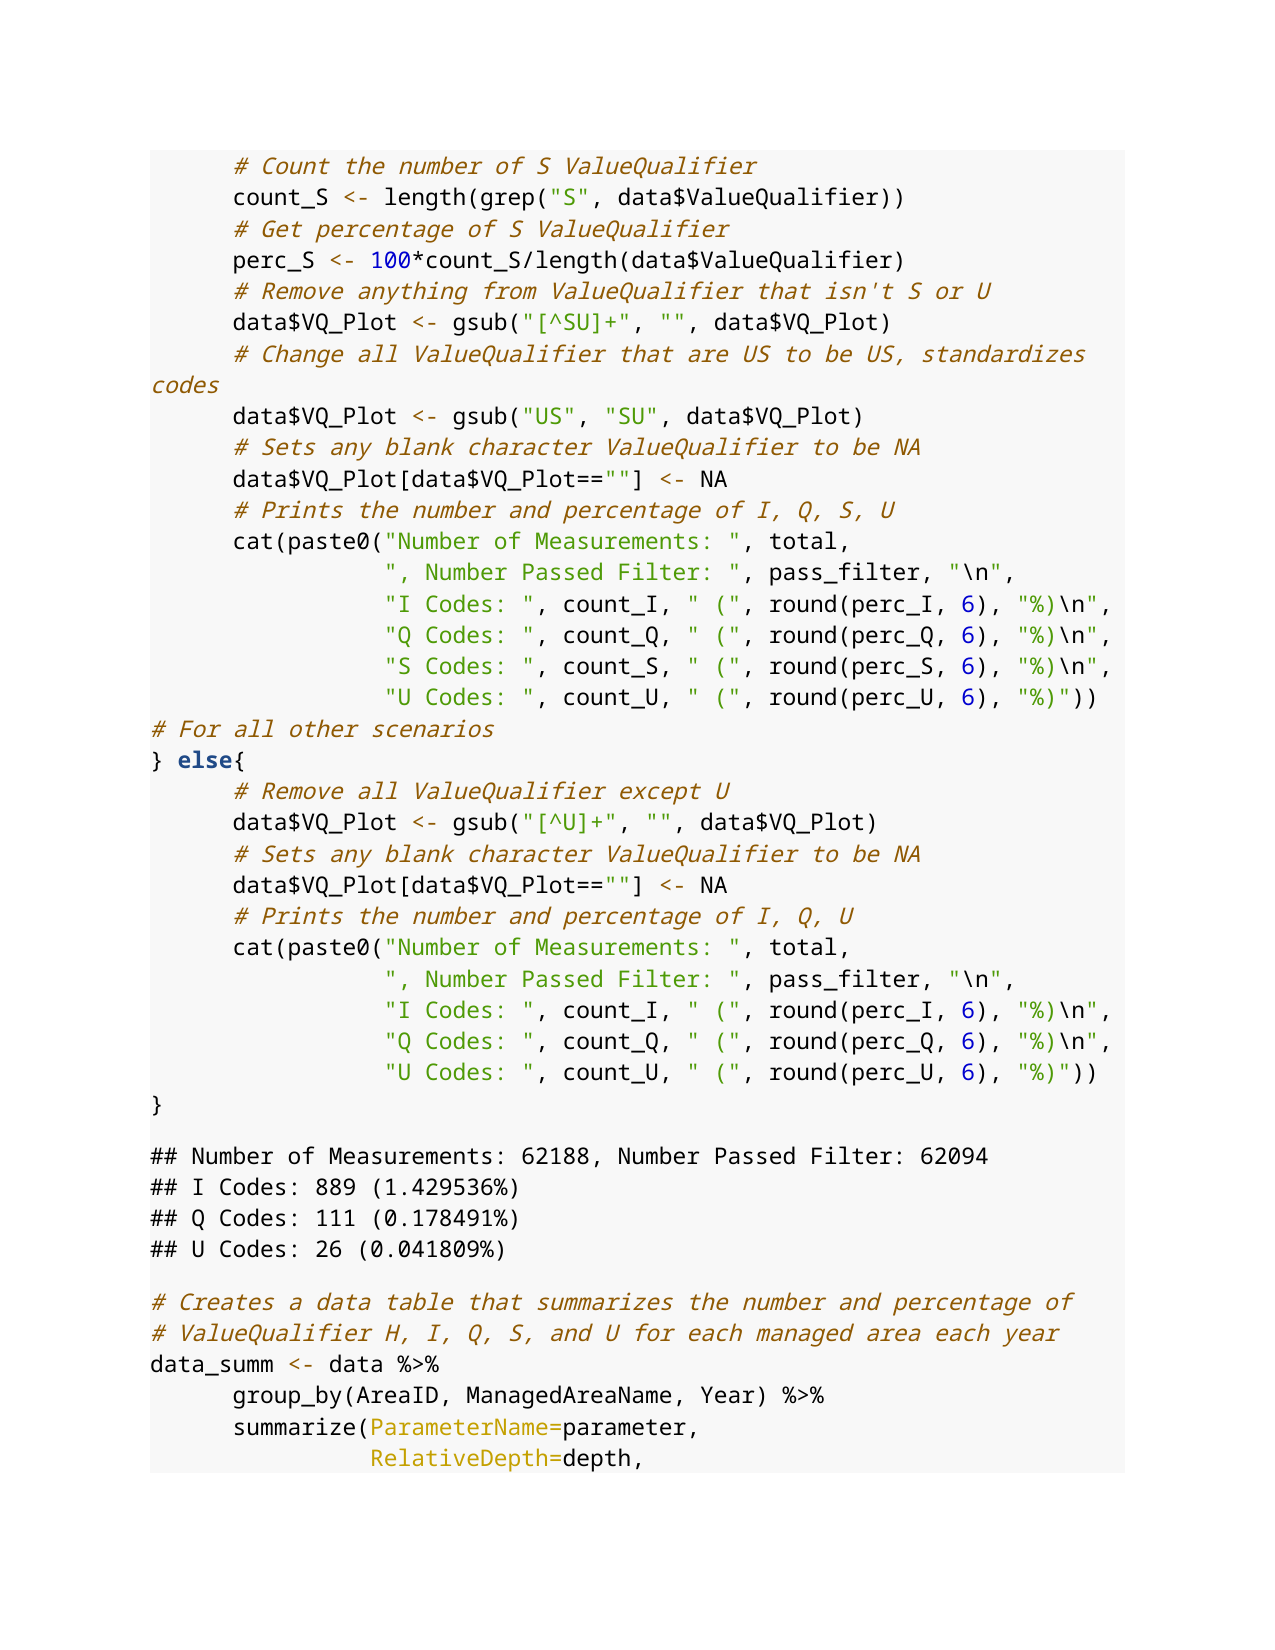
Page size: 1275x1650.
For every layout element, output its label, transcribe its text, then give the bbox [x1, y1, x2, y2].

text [150, 150, 1125, 1119]
text ## Number of Measurements: 62188, Number Passed Filter: 62094 ## I Codes: 889 (1.429536%) ## Q Codes: 111 (0.178491%) ## U Codes: 26 (0.041809%) [150, 1139, 1125, 1264]
